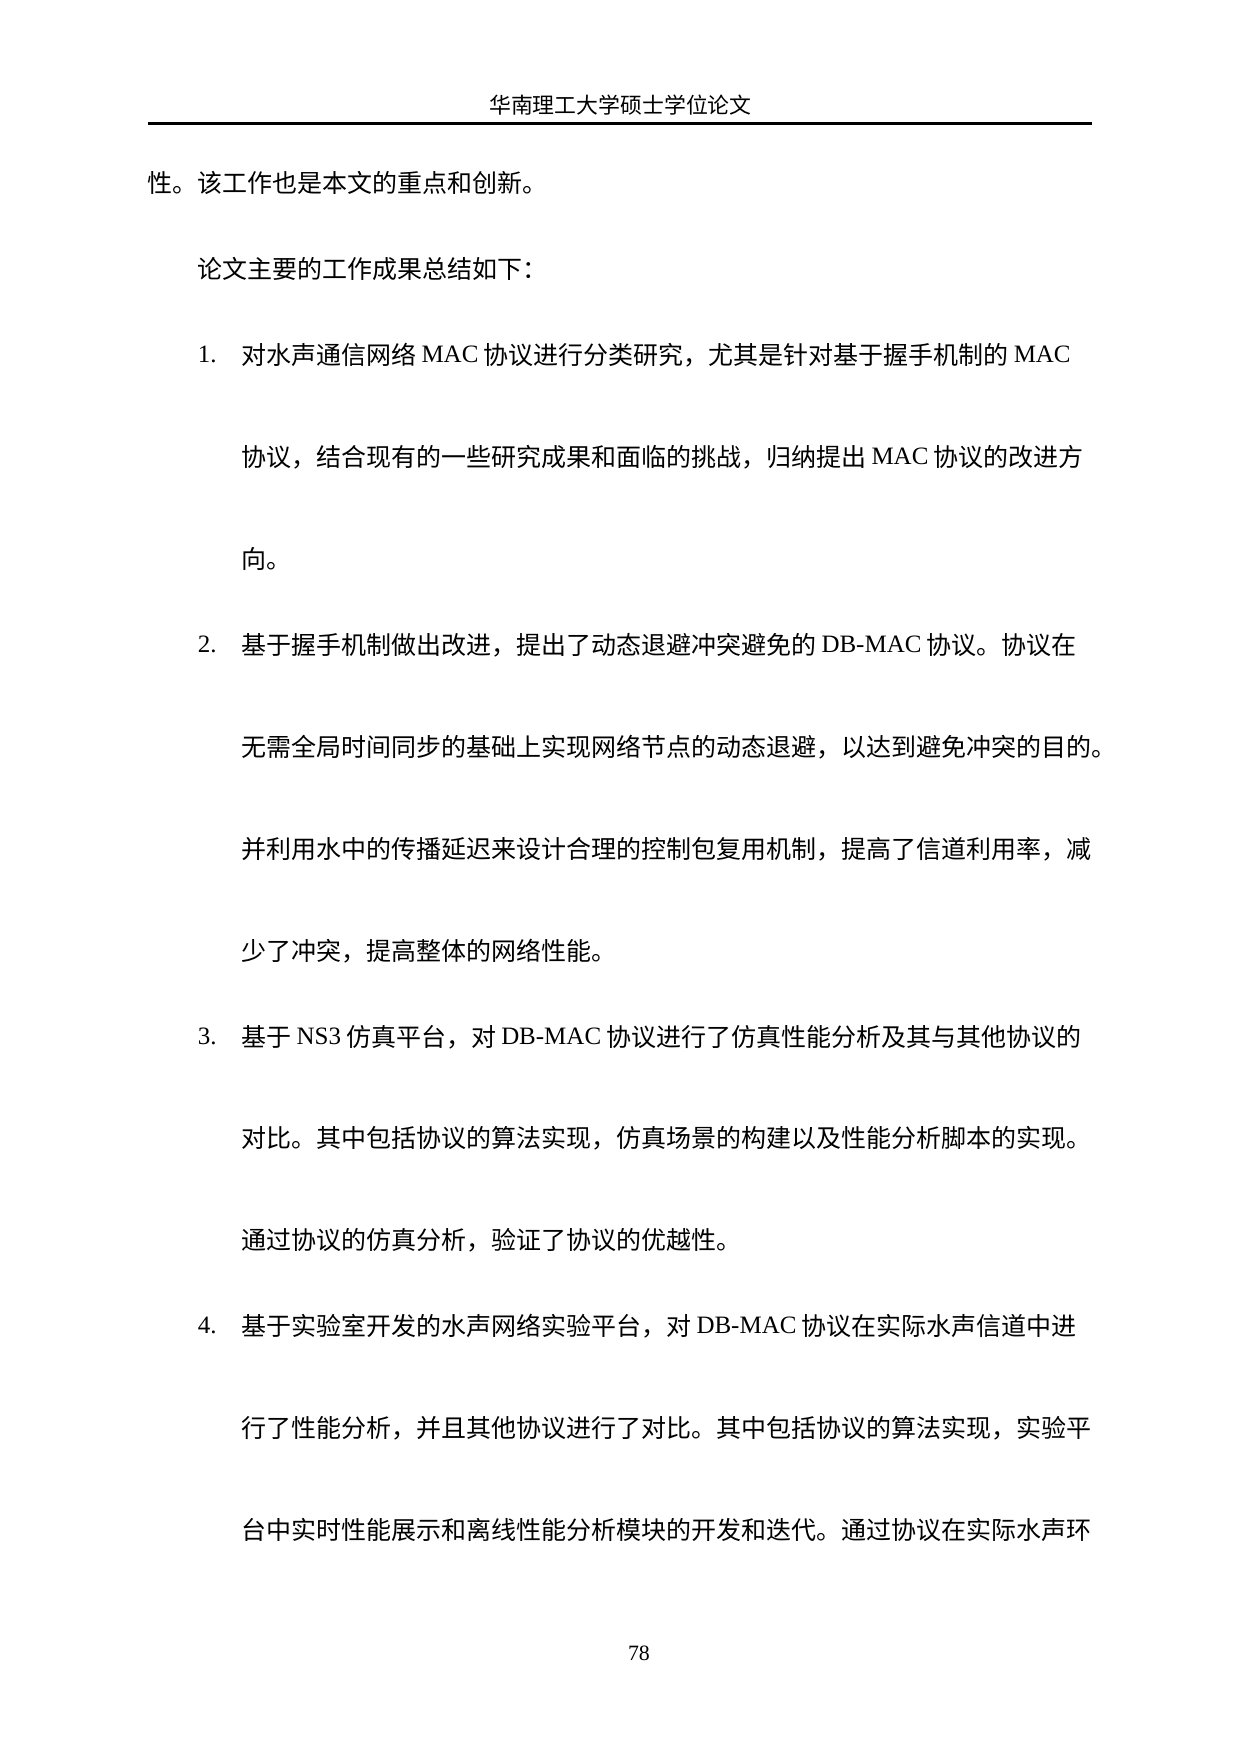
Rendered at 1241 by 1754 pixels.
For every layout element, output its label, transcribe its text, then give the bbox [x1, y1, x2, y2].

list 基于握手机制做出改进，提出了动态退避冲突避免的DB-MAC协议。协议在无需全局时间同步的基础上实现网络节点的动态退避，以达到避免冲突的目的。并利用水中的传播延迟来设计合理的控制包复用机制，提高了信道利用率，减少了冲突，提高整体的网络性能。 [198, 609, 1092, 983]
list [198, 1291, 1092, 1563]
list 基于NS3仿真平台，对DB-MAC协议进行了仿真性能分析及其与其他协议的对比。其中包括协议的算法实现，仿真场景的构建以及性能分析脚本的实现。通过协议的仿真分析，验证了协议的优越性。 [198, 1001, 1092, 1273]
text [148, 148, 1092, 216]
text 论文主要的工作成果总结如下： [148, 234, 1092, 302]
list 对水声通信网络MAC协议进行分类研究，尤其是针对基于握手机制的MAC协议，结合现有的一些研究成果和面临的挑战，归纳提出MAC协议的改进方向。 [198, 320, 1092, 591]
